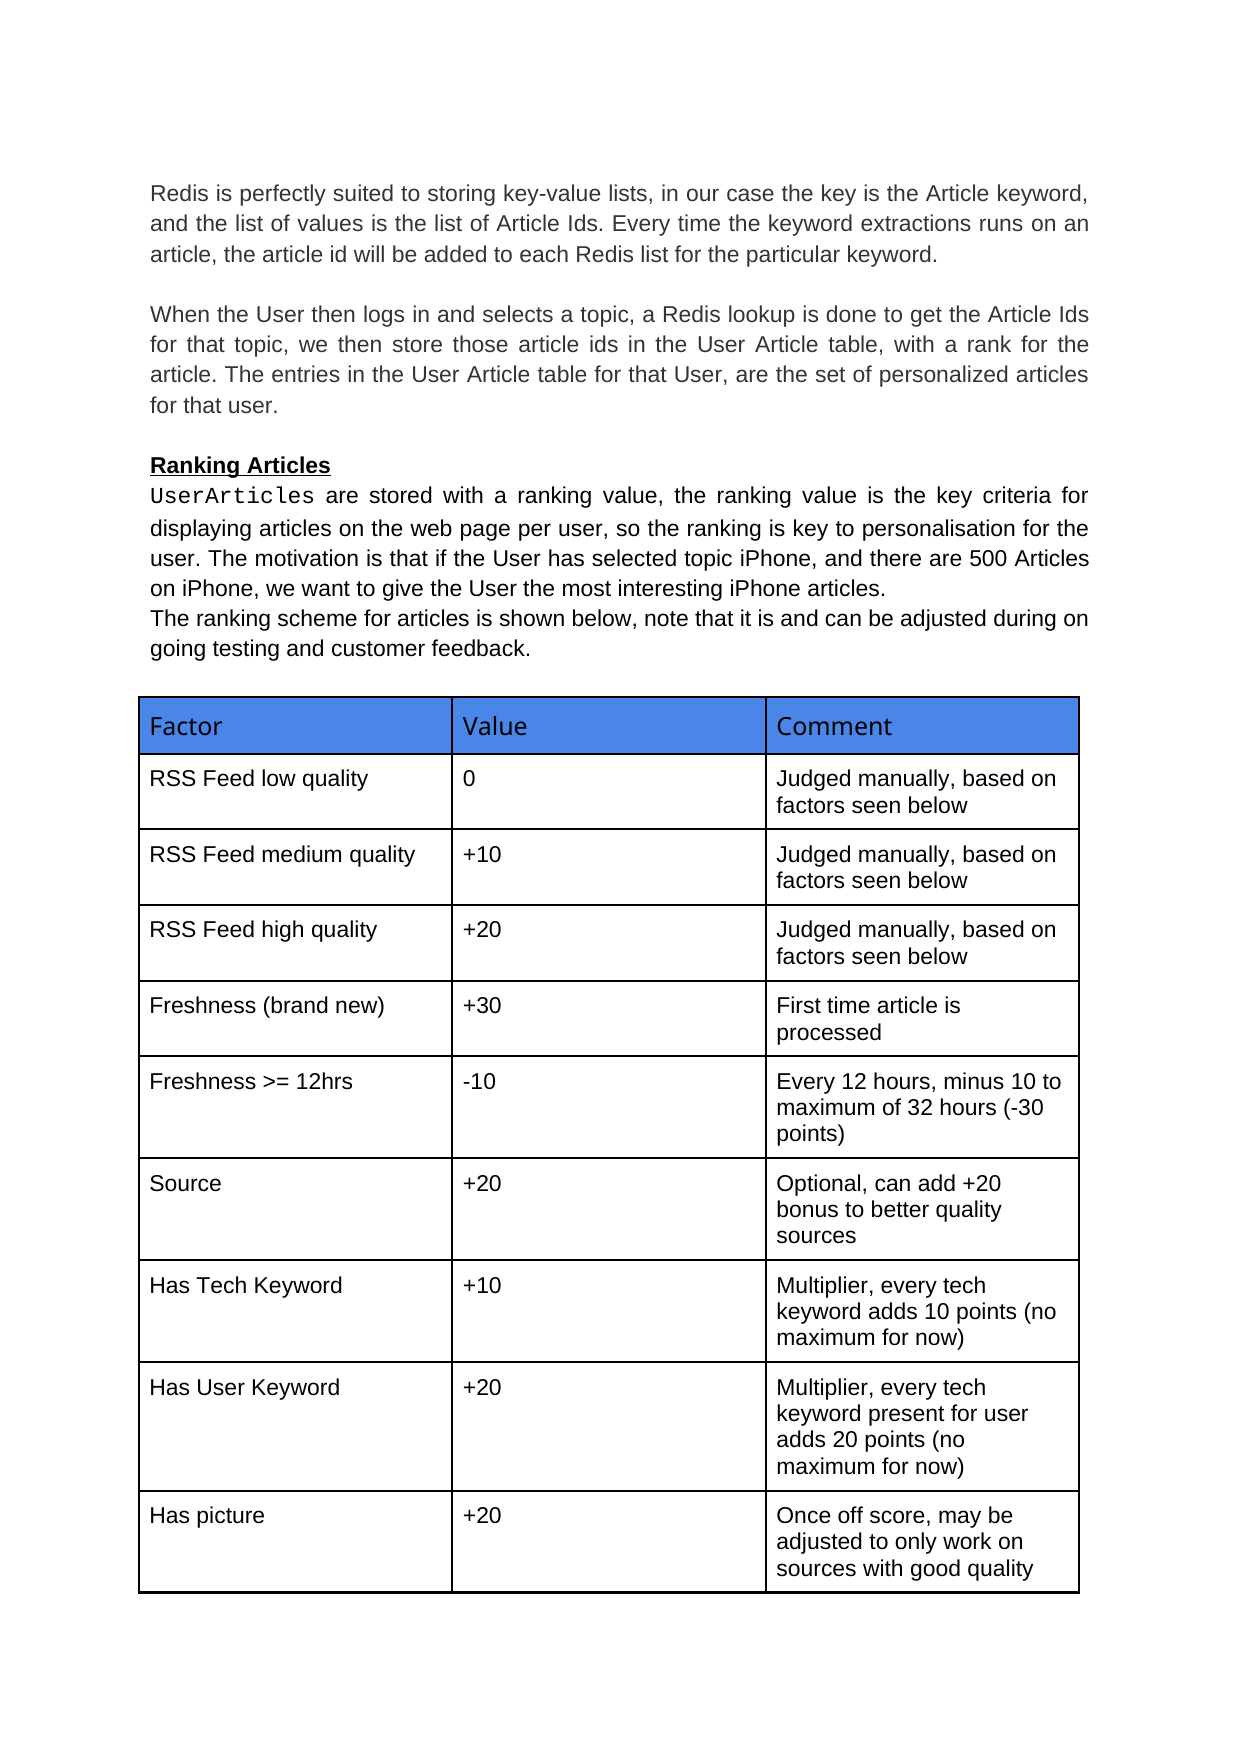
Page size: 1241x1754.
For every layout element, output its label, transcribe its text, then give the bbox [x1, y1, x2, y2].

table_cell +20 [453, 1363, 765, 1489]
table_cell Has User Keyword [140, 1363, 451, 1489]
table_cell +10 [453, 1261, 765, 1361]
table_cell Freshness >= 12hrs [140, 1057, 451, 1157]
table_cell RSS Feed low quality [140, 755, 451, 828]
table_cell Judged manually, based on factors seen below [767, 830, 1078, 904]
table_cell RSS Feed medium quality [140, 830, 451, 904]
text Redis is perfectly suited to storing key-value lists, in our case the key is the Article keyword, and the list of values is the list of Article Ids. Every time the keyword extractions runs on an article, the article id will be added to each Redis list for the particular keyword. [150, 237, 1090, 267]
table_cell +10 [453, 830, 765, 904]
table_cell 0 [453, 755, 765, 828]
text Ranking Articles [150, 452, 1090, 478]
table_header Factor [140, 698, 451, 753]
table_cell Optional, can add +20 bonus to better quality sources [767, 1159, 1078, 1259]
table_cell +20 [453, 1492, 765, 1591]
table_cell +20 [453, 1159, 765, 1259]
table_cell +20 [453, 906, 765, 979]
table_header Comment [767, 698, 1078, 753]
text When the User then logs in and selects a topic, a Redis lookup is done to get the Article Ids for that topic, we then store those article ids in the User Article table, with a rank for the article. The entries in the User Article table for that User, are the set of personalized articles for that user. [150, 388, 1090, 418]
table_cell Judged manually, based on factors seen below [767, 755, 1078, 828]
text UserArticles are stored with a ranking value, the ranking value is the key criteria for displaying articles on the web page per user, so the ranking is key to personalisation for the user. The motivation is that if the User has selected topic iPhone, and there are 500 Articles on iPhone, we want to give the User the most interesting iPhone articles. [150, 482, 1090, 601]
table_cell Source [140, 1159, 451, 1259]
table_cell Has picture [140, 1492, 451, 1591]
table_cell Has Tech Keyword [140, 1261, 451, 1361]
table_cell Freshness (brand new) [140, 982, 451, 1055]
table_cell Multiplier, every tech keyword adds 10 points (no maximum for now) [767, 1261, 1078, 1361]
table_cell -10 [453, 1057, 765, 1157]
table_cell Judged manually, based on factors seen below [767, 906, 1078, 979]
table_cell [767, 1492, 1078, 1591]
table_cell Every 12 hours, minus 10 to maximum of 32 hours (-30 points) [767, 1057, 1078, 1157]
table_header Value [453, 698, 765, 753]
text The ranking scheme for articles is shown below, note that it is and can be adjusted during on going testing and customer feedback. [150, 605, 1090, 662]
table_cell RSS Feed high quality [140, 906, 451, 979]
table_cell +30 [453, 982, 765, 1055]
table_cell First time article is processed [767, 982, 1078, 1055]
table_cell Multiplier, every tech keyword present for user adds 20 points (no maximum for now) [767, 1363, 1078, 1489]
